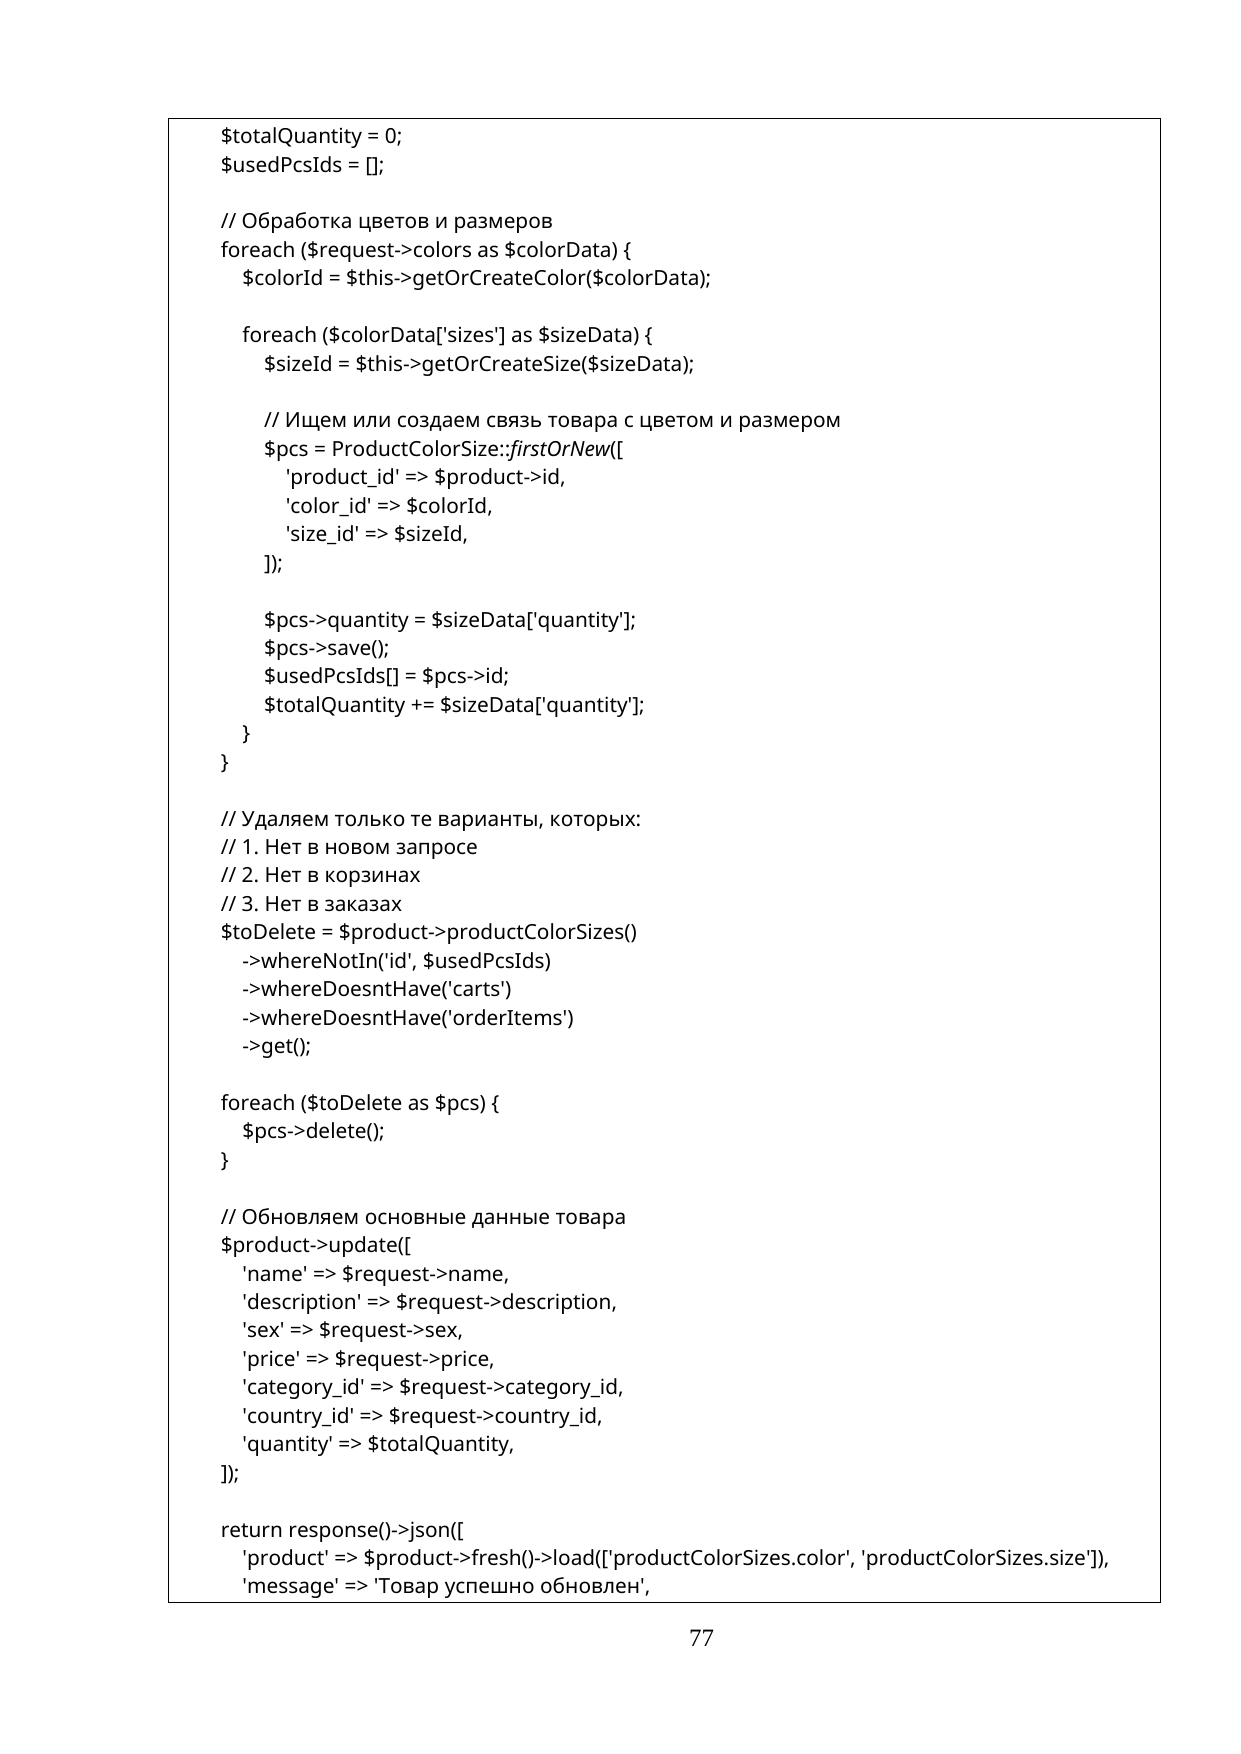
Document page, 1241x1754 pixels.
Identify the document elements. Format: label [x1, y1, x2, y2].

text [169, 119, 1160, 1602]
